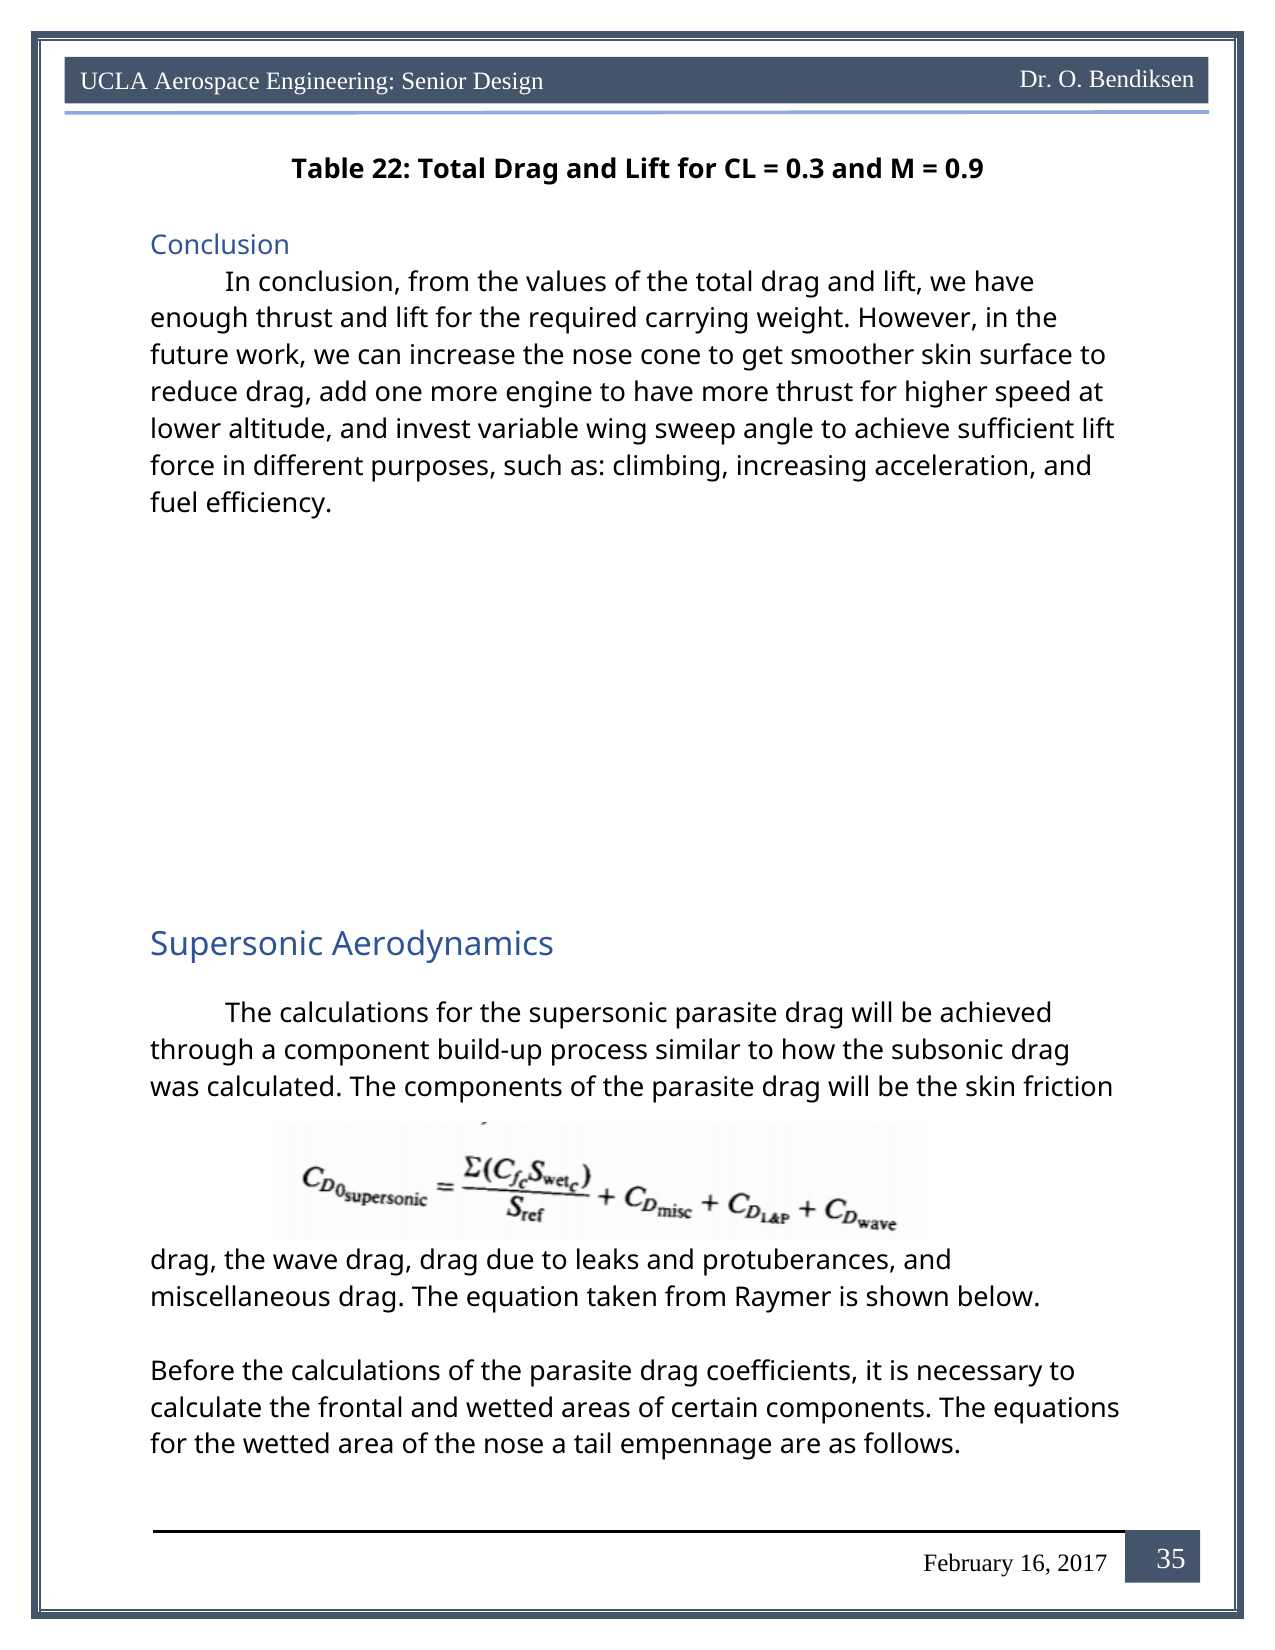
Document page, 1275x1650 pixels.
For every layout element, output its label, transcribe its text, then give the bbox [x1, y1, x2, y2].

subtitle Conclusion [150, 225, 1125, 262]
text The calculations for the supersonic parasite drag will be achieved through a component build-up process similar to how the subsonic drag was calculated. The components of the parasite drag will be the skin friction drag, the wave drag, drag due to leaks and protuberances, and miscellaneous drag. The equation taken from Raymer is shown below. [150, 994, 1125, 1314]
subtitle Supersonic Aerodynamics [150, 920, 1125, 965]
text Table 22: Total Drag and Lift for CL = 0.3 and M = 0.9 [150, 150, 1125, 187]
picture [273, 1122, 927, 1241]
text In conclusion, from the values of the total drag and lift, we have enough thrust and lift for the required carrying weight. However, in the future work, we can increase the nose cone to get smoother skin surface to reduce drag, add one more engine to have more thrust for higher speed at lower altitude, and invest variable wing sweep angle to achieve sufficient lift force in different purposes, such as: climbing, increasing acceleration, and fuel efficiency. [150, 262, 1125, 520]
text Before the calculations of the parasite drag coefficients, it is necessary to calculate the frontal and wetted areas of certain components. The equations for the wetted area of the nose a tail empennage are as follows. [150, 1351, 1125, 1462]
